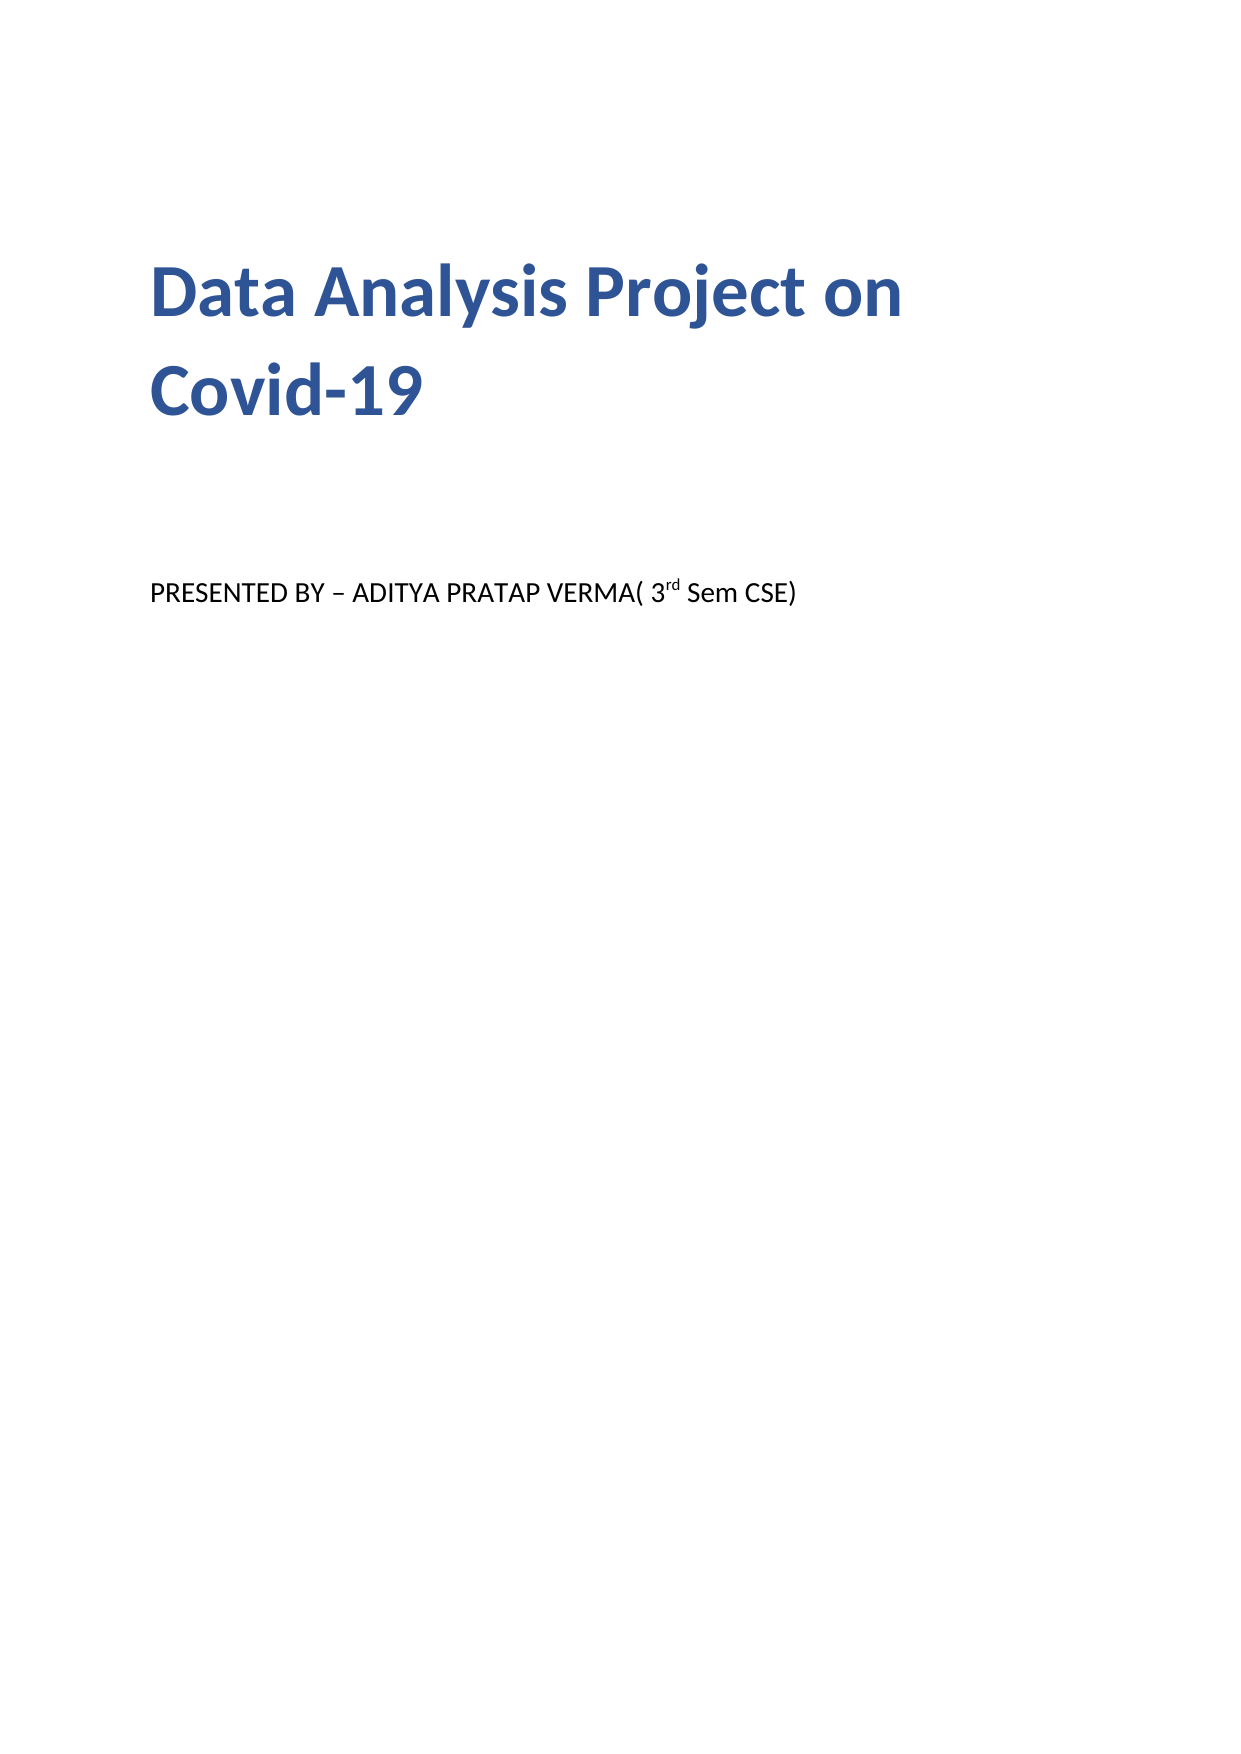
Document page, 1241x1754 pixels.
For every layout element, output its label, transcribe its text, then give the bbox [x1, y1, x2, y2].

text Data Analysis Project on Covid-19 [150, 244, 1090, 434]
text PRESENTED BY – ADITYA PRATAP VERMA( 3rd Sem CSE) [150, 574, 1090, 609]
